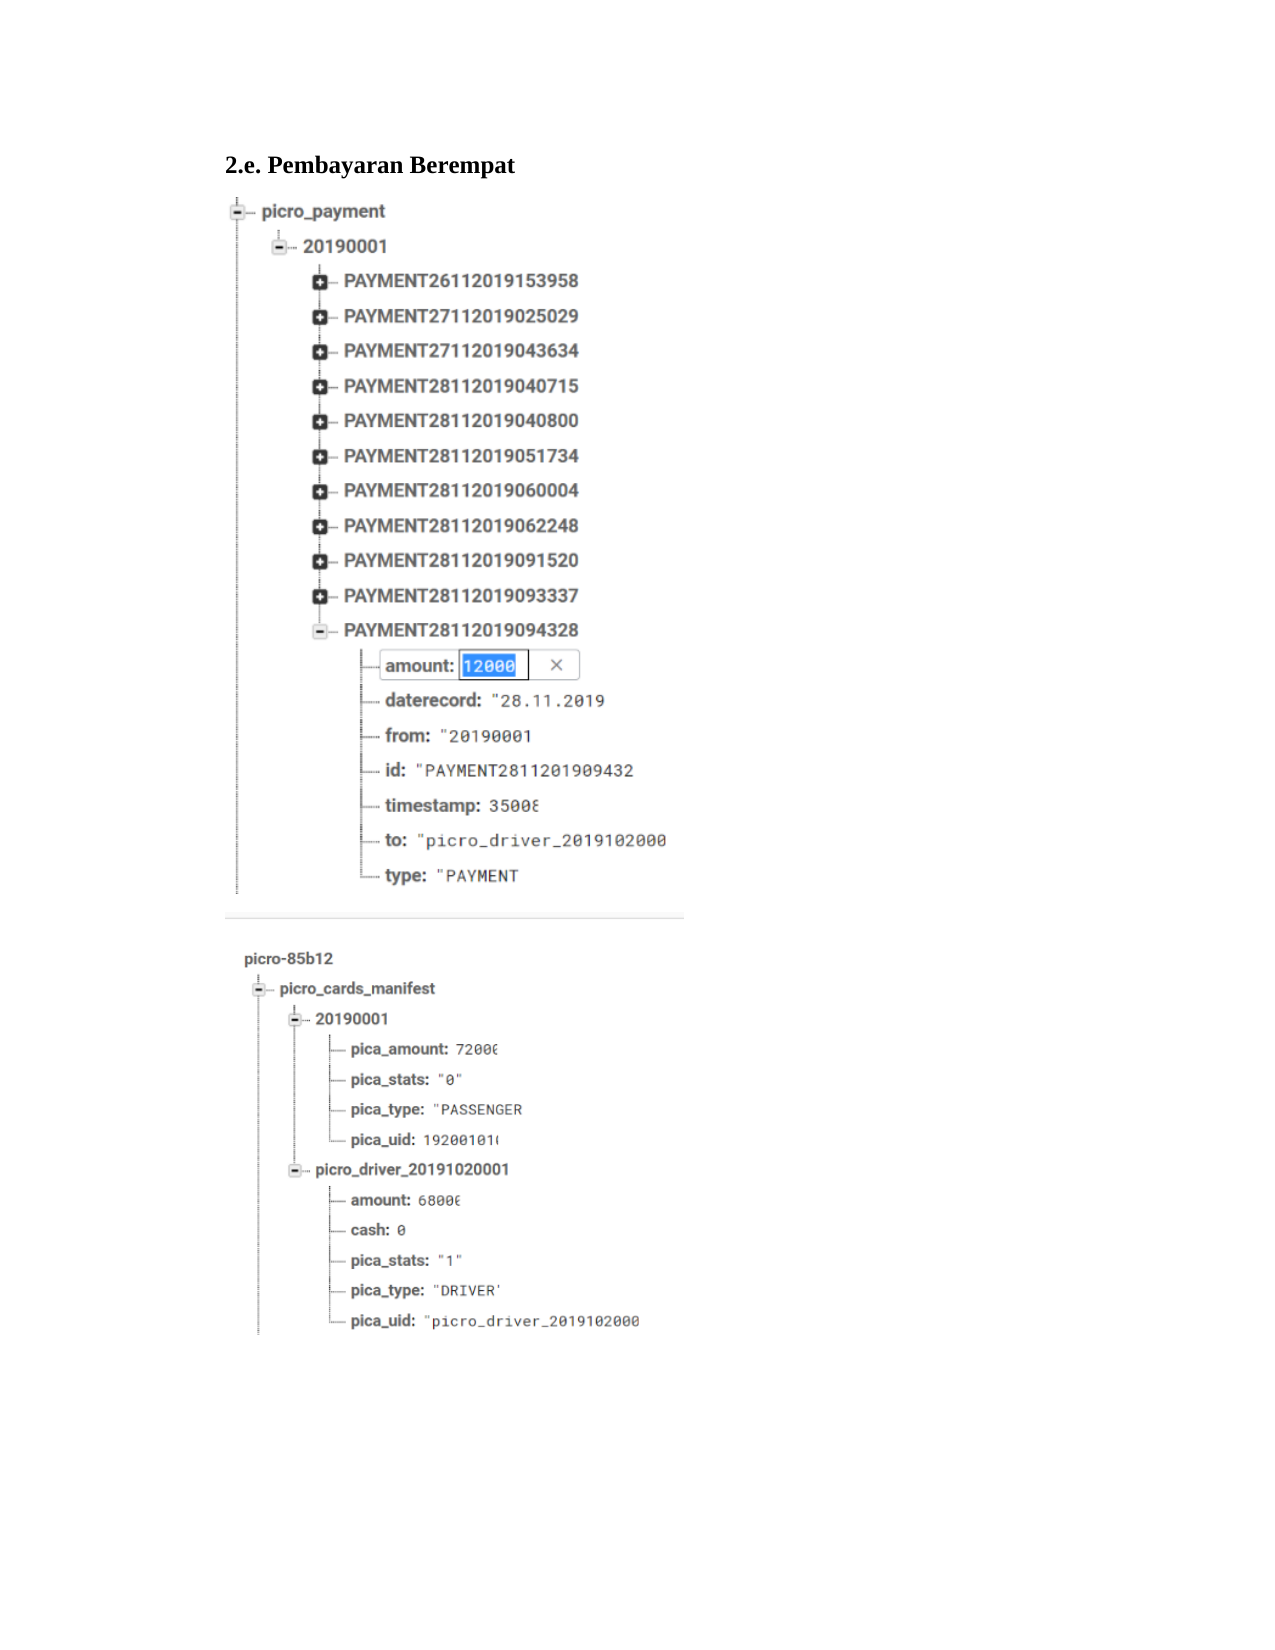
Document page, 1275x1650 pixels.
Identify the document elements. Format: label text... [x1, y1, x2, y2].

picture [225, 197, 723, 894]
picture [225, 912, 684, 1335]
text 2.e. Pembayaran Berempat [150, 150, 1125, 179]
